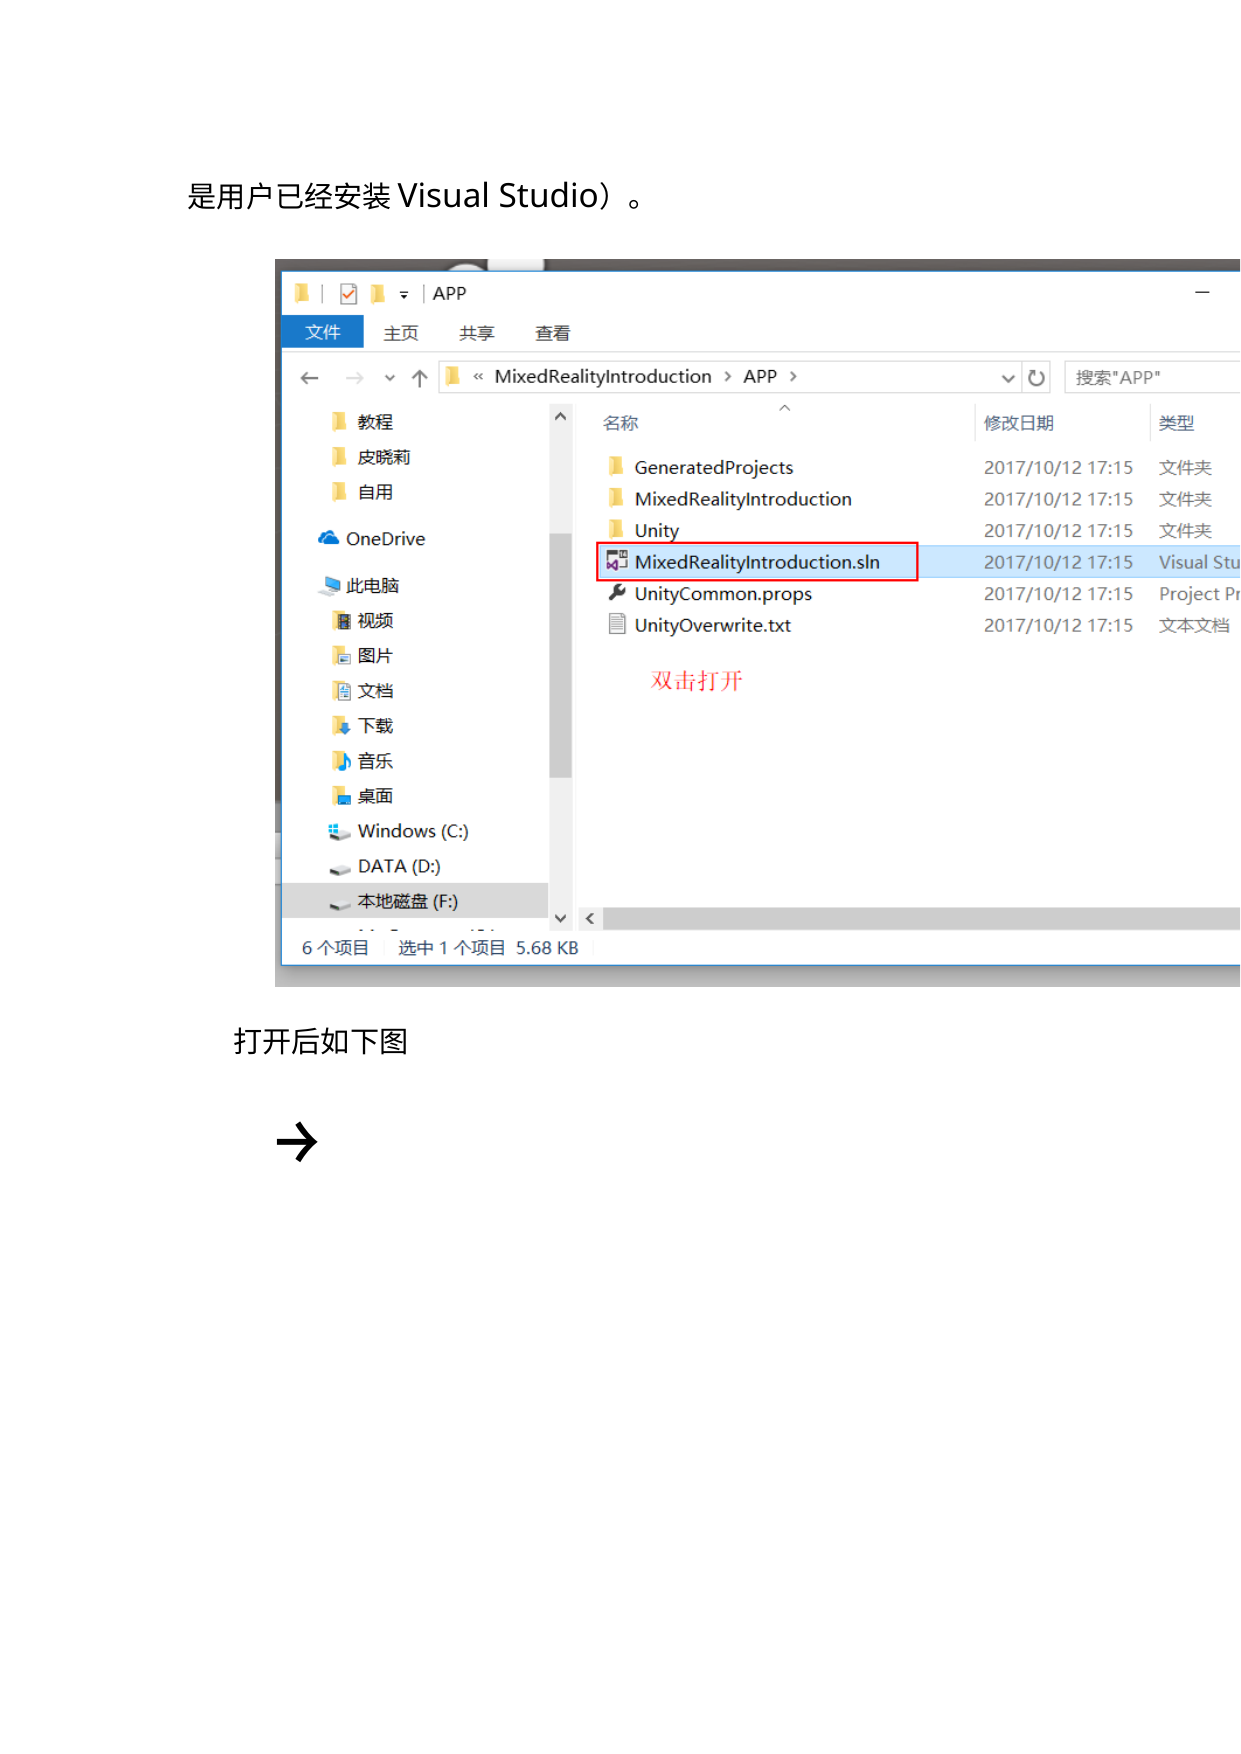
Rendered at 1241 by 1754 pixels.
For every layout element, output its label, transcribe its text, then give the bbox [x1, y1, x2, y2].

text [187, 162, 1053, 227]
picture [275, 259, 1241, 987]
text 打开后如下图 [187, 1007, 1053, 1072]
text ￫ [275, 1072, 1053, 1202]
